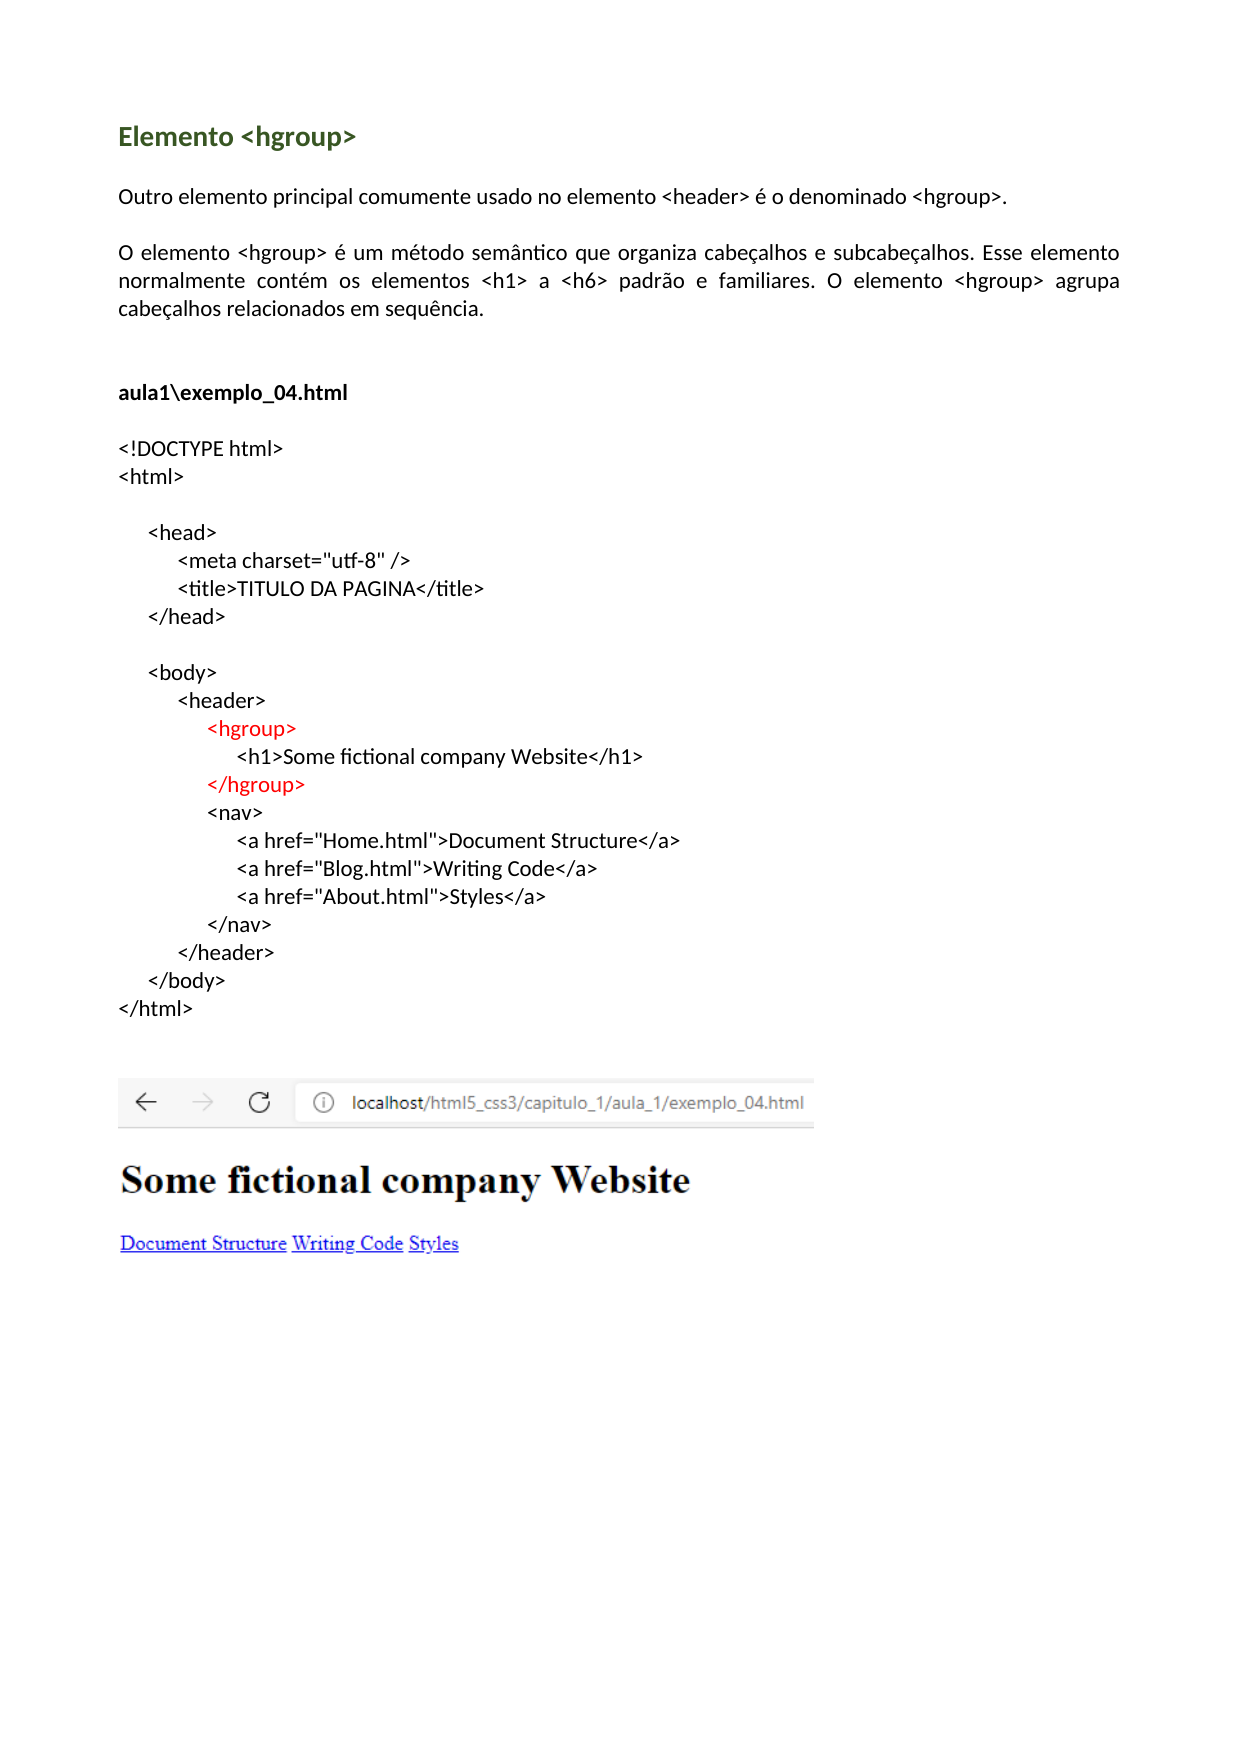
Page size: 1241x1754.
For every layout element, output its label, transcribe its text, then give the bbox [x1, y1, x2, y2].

picture [118, 1078, 814, 1281]
text <hgroup> [118, 714, 1122, 742]
text </header> [118, 938, 1122, 966]
text </hgroup> [118, 770, 1122, 798]
text <title>TITULO DA PAGINA</title> [118, 574, 1122, 602]
text </head> [118, 602, 1122, 630]
text <a href="Home.html">Document Structure</a> [118, 826, 1122, 854]
text <a href="About.html">Styles</a> [118, 882, 1122, 910]
text </nav> [118, 910, 1122, 938]
text <nav> [118, 798, 1122, 826]
text <header> [118, 686, 1122, 714]
text <meta charset="utf-8" /> [118, 546, 1122, 574]
text <!DOCTYPE html> [118, 434, 1122, 462]
text <body> [118, 658, 1122, 686]
text </body> [118, 966, 1122, 994]
text O elemento <hgroup> é um método semântico que organiza cabeçalhos e subcabeçalhos. Esse elemento normalmente contém os elementos <h1> a <h6> padrão e familiares. O elemento <hgroup> agrupa cabeçalhos relacionados em sequência. [118, 238, 1122, 322]
text <html> [118, 462, 1122, 490]
text aula1\exemplo_04.html [118, 378, 1122, 406]
subtitle Elemento <hgroup> [118, 118, 1122, 154]
text Outro elemento principal comumente usado no elemento <header> é o denominado <hgroup>. [118, 182, 1122, 210]
text </html> [118, 994, 1122, 1022]
text <head> [118, 518, 1122, 546]
text <a href="Blog.html">Writing Code</a> [118, 854, 1122, 882]
text <h1>Some fictional company Website</h1> [118, 742, 1122, 770]
